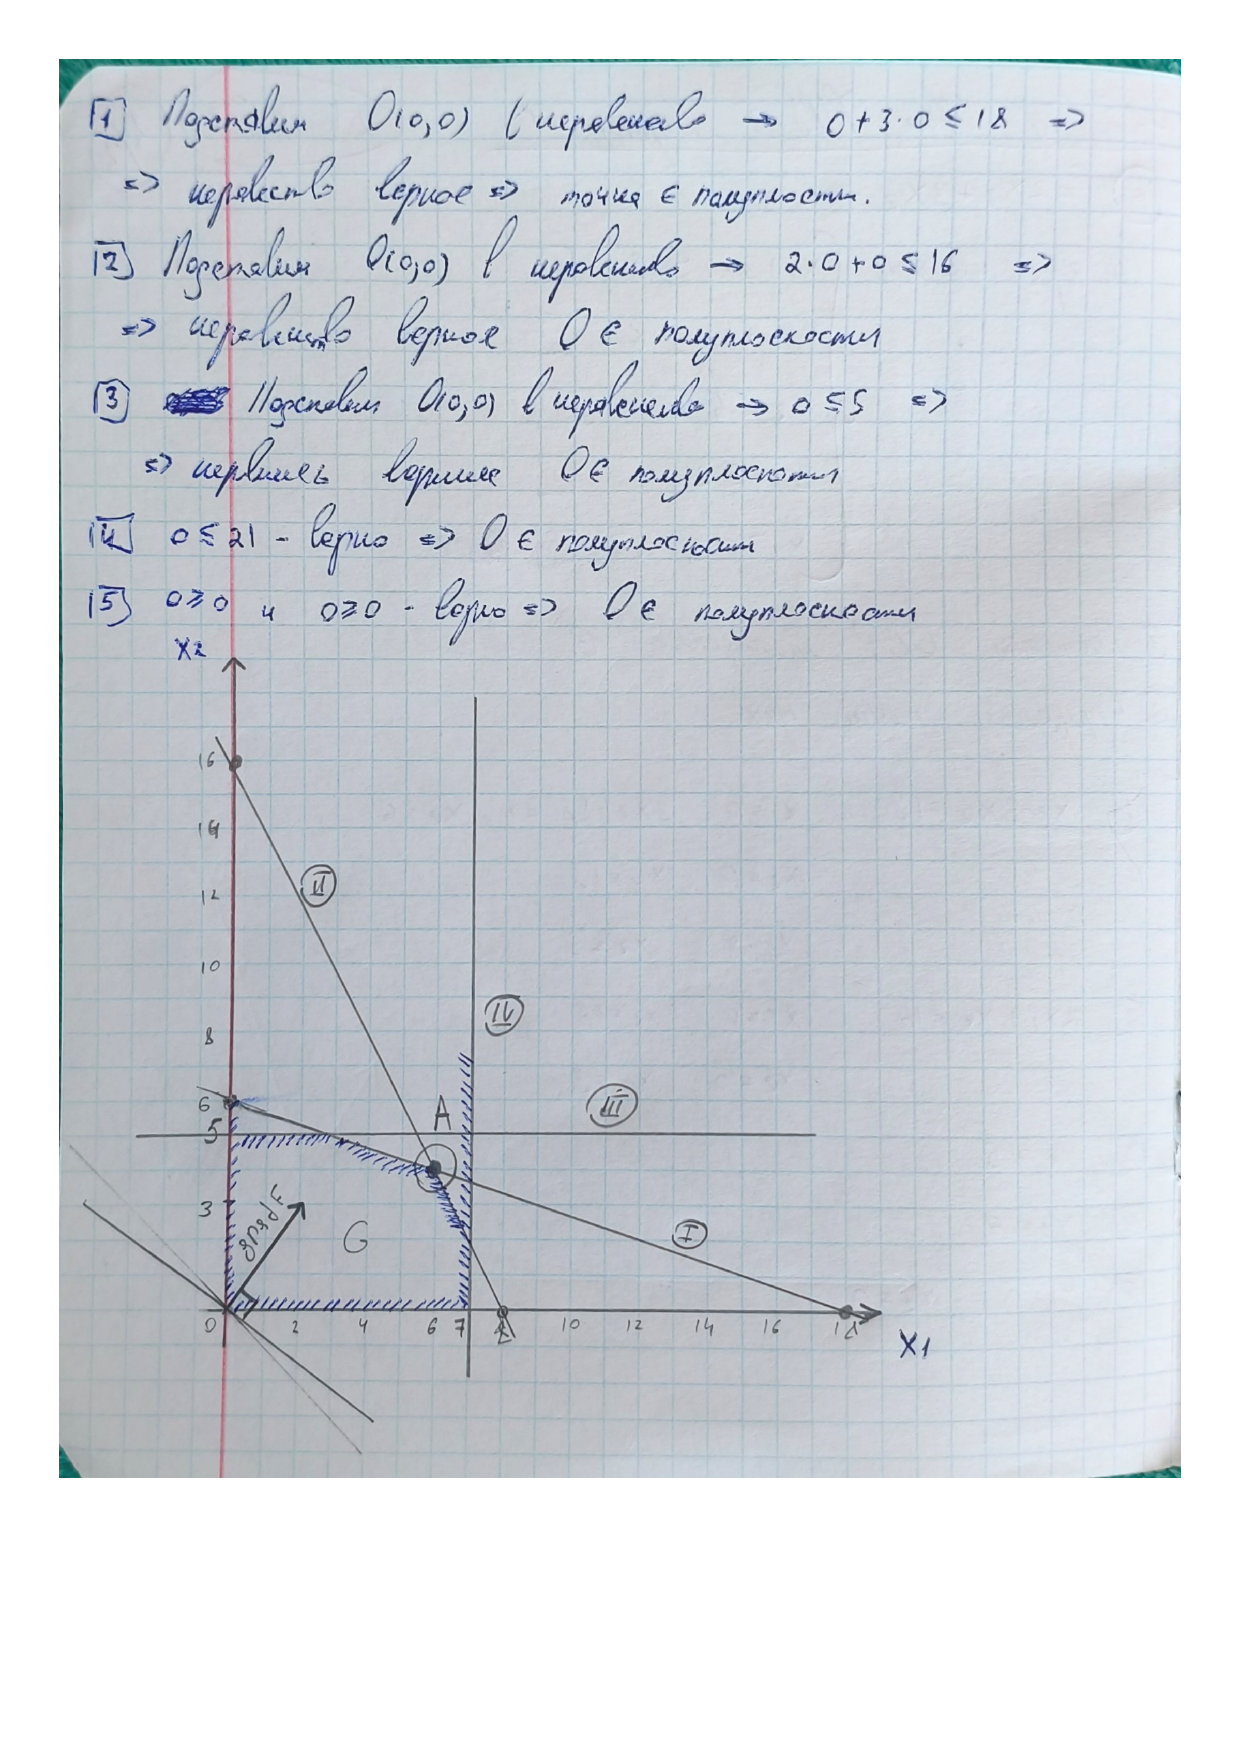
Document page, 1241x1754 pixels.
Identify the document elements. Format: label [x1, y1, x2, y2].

picture [59, 59, 1181, 1478]
